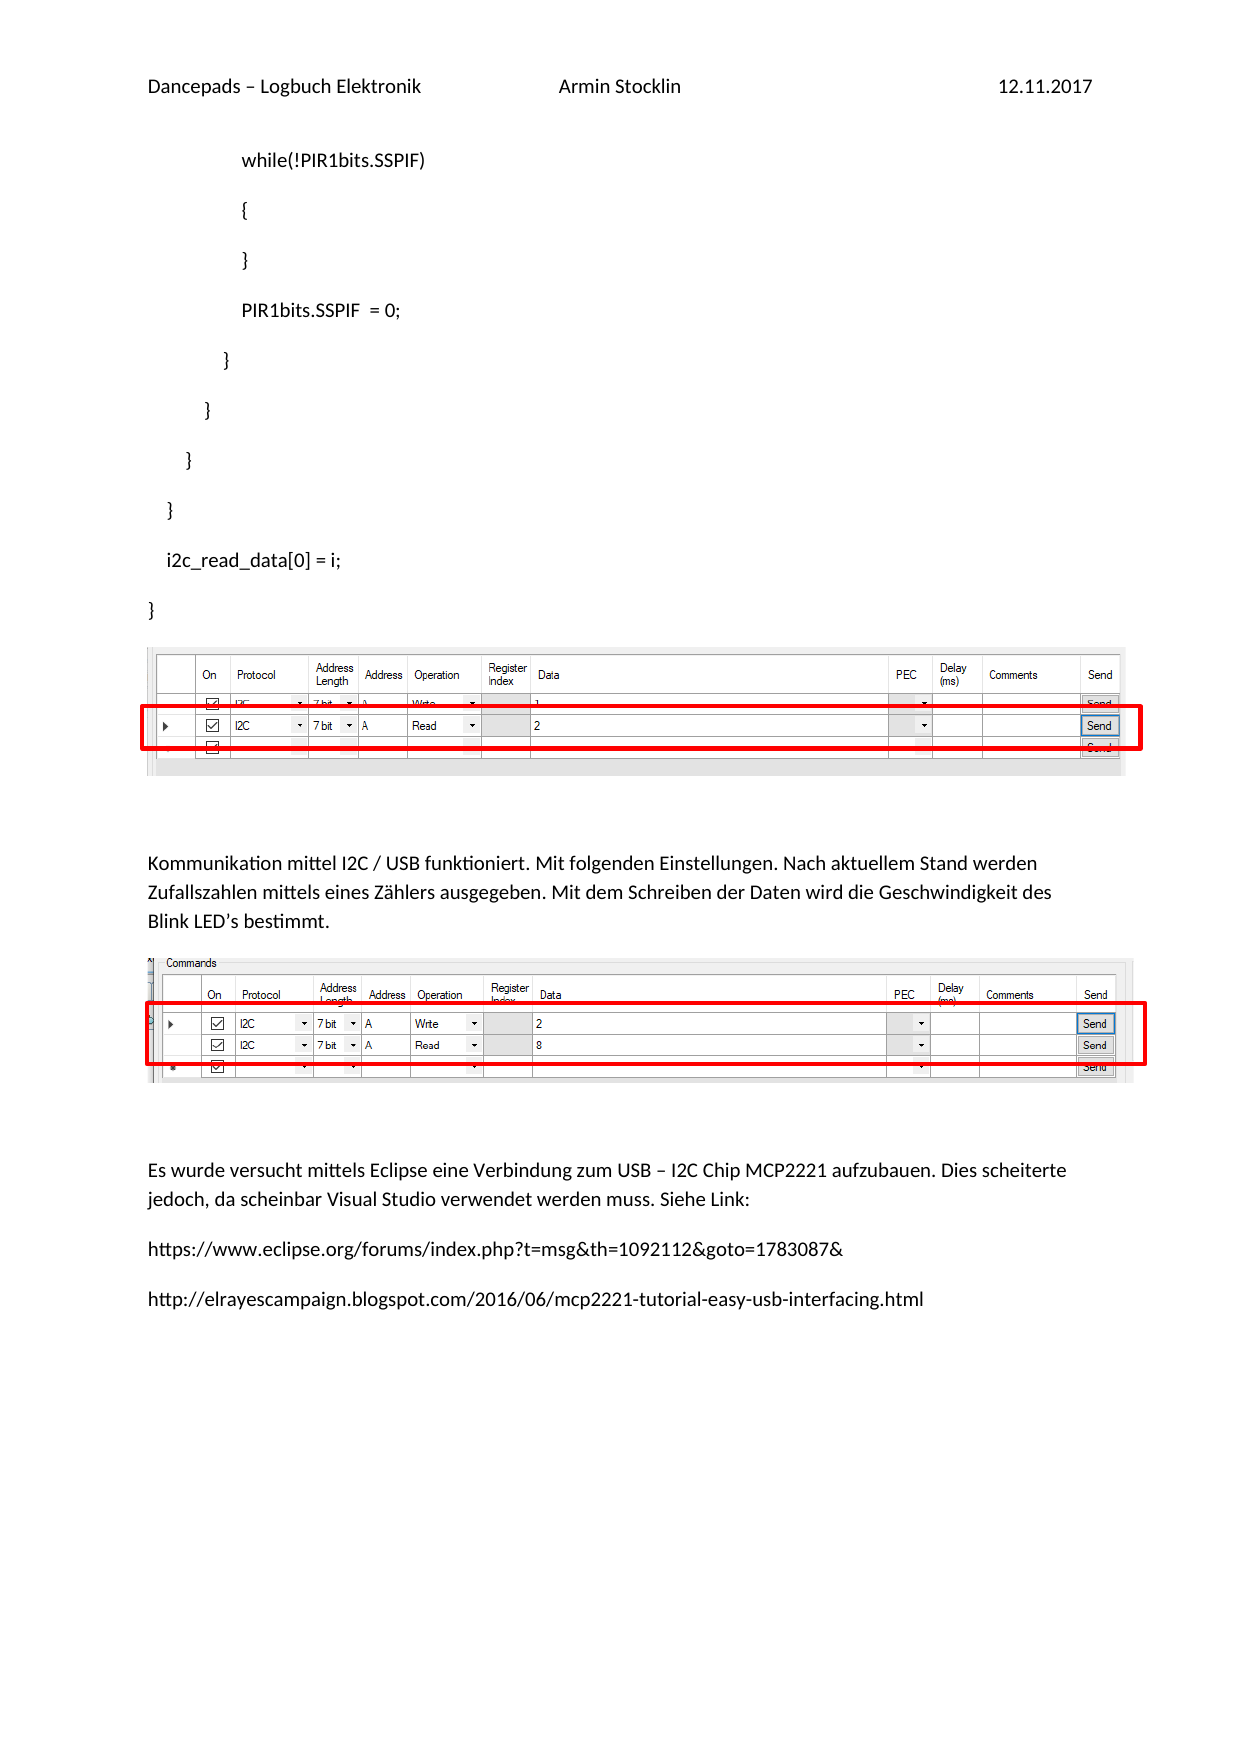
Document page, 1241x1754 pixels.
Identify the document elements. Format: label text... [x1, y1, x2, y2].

text } [148, 348, 1093, 373]
picture [149, 1005, 1134, 1062]
text } [148, 248, 1093, 273]
text http://elrayescampaign.blogspot.com/2016/06/mcp2221-tutorial-easy-usb-interfacing.html [148, 1286, 1093, 1311]
picture [147, 1066, 1134, 1083]
text } [148, 448, 1093, 473]
text } [148, 398, 1093, 423]
picture [147, 647, 1126, 704]
picture [147, 751, 1126, 776]
text } [148, 598, 1093, 623]
text i2c_read_data[0] = i; [148, 548, 1093, 573]
text Es wurde versucht mittels Eclipse eine Verbindung zum USB – I2C Chip MCP2221 aufzubauen. Dies scheiterte jedoch, da scheinbar Visual Studio verwendet werden muss. Siehe Link: [148, 1157, 1093, 1211]
text Kommunikation mittel I2C / USB funktioniert. Mit folgenden Einstellungen. Nach aktuellem Stand werden Zufallszahlen mittels eines Zählers ausgegeben. Mit dem Schreiben der Daten wird die Geschwindigkeit des Blink LED’s bestimmt. [148, 850, 1093, 934]
text { [148, 198, 1093, 223]
picture [147, 958, 1134, 1001]
text while(!PIR1bits.SSPIF) [148, 148, 1093, 173]
text } [148, 498, 1093, 523]
text PIR1bits.SSPIF = 0; [148, 298, 1093, 323]
picture [147, 708, 1126, 746]
text https://www.eclipse.org/forums/index.php?t=msg&th=1092112&goto=1783087& [148, 1236, 1093, 1261]
